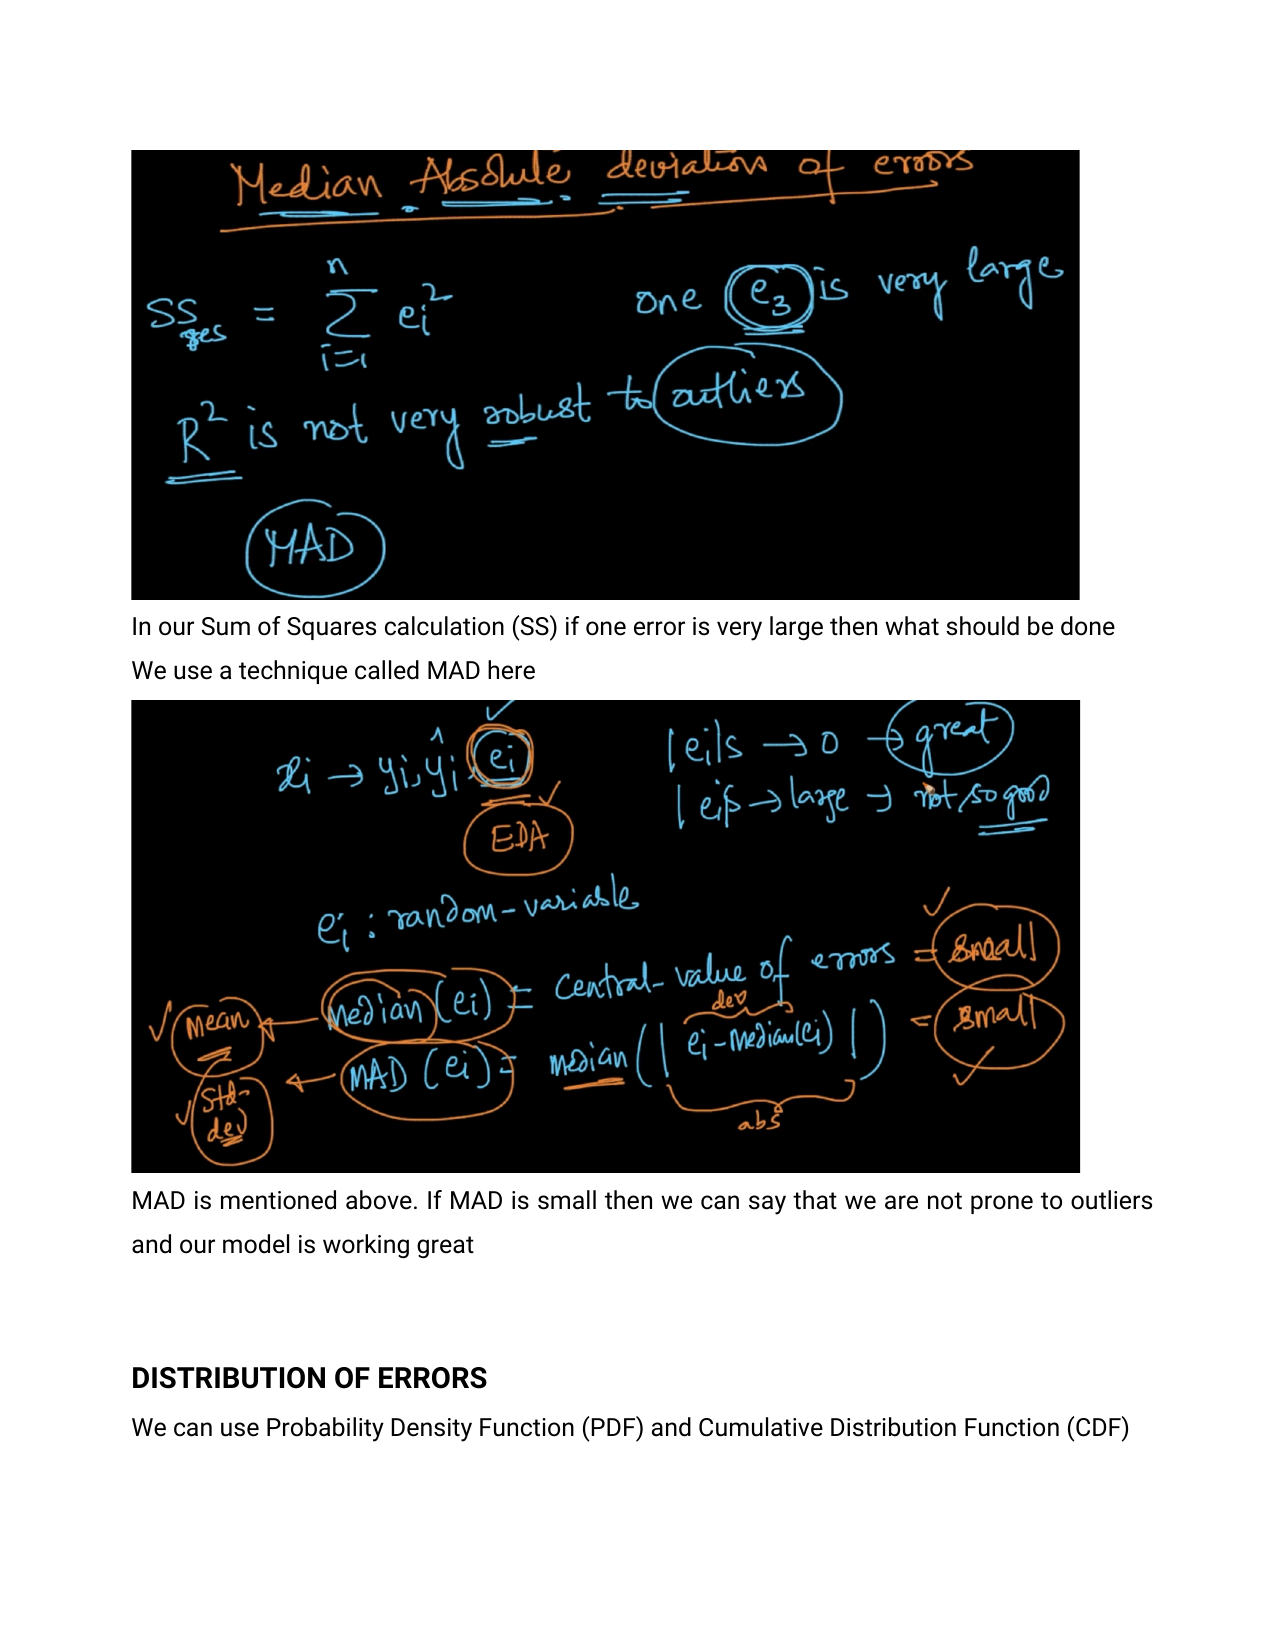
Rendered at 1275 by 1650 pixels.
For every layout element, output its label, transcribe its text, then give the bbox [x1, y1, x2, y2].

text MAD is mentioned above. If MAD is small then we can say that we are not prone to outliers and our model is working great [131, 1186, 1155, 1259]
text We use a technique called MAD here [131, 656, 1155, 686]
text In our Sum of Squares calculation (SS) if one error is very large then what should be done [131, 612, 1155, 642]
text We can use Probability Density Function (PDF) and Cumulative Distribution Function (CDF) [131, 1413, 1155, 1442]
picture [131, 150, 1080, 600]
picture [131, 700, 1080, 1173]
text DISTRIBUTION OF ERRORS [131, 1362, 1155, 1396]
